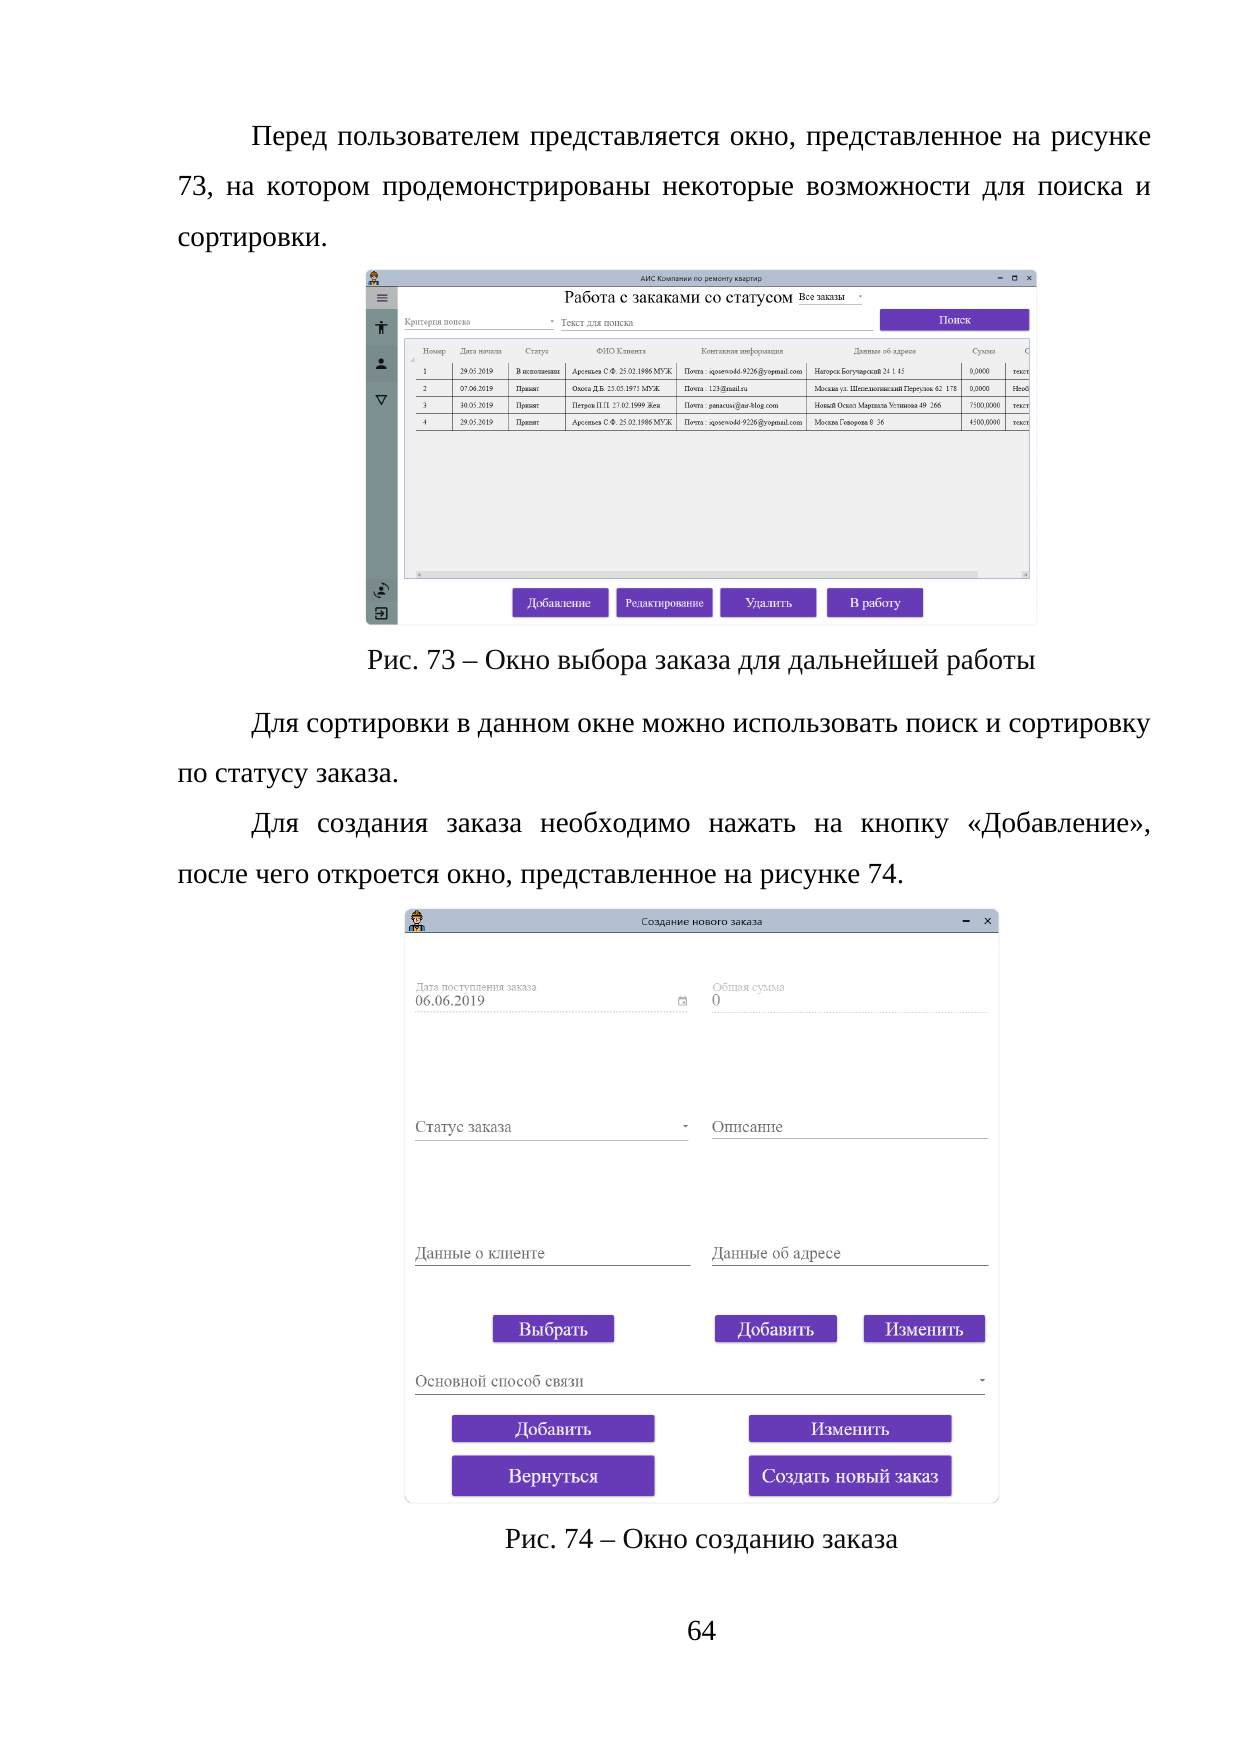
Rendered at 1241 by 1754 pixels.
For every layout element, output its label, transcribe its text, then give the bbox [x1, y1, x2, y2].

picture [364, 269, 1038, 626]
picture [402, 906, 1001, 1505]
text Для сортировки в данном окне можно использовать поиск и сортировку по статусу заказа. [177, 705, 1152, 789]
text Для создания заказа необходимо нажать на кнопку «Добавление», после чего откроется окно, представленное на рисунке 74. [177, 806, 1152, 889]
text Перед пользователем представляется окно, представленное на рисунке 73, на котором продемонстрированы некоторые возможности для поиска и сортировки. [177, 118, 1152, 252]
